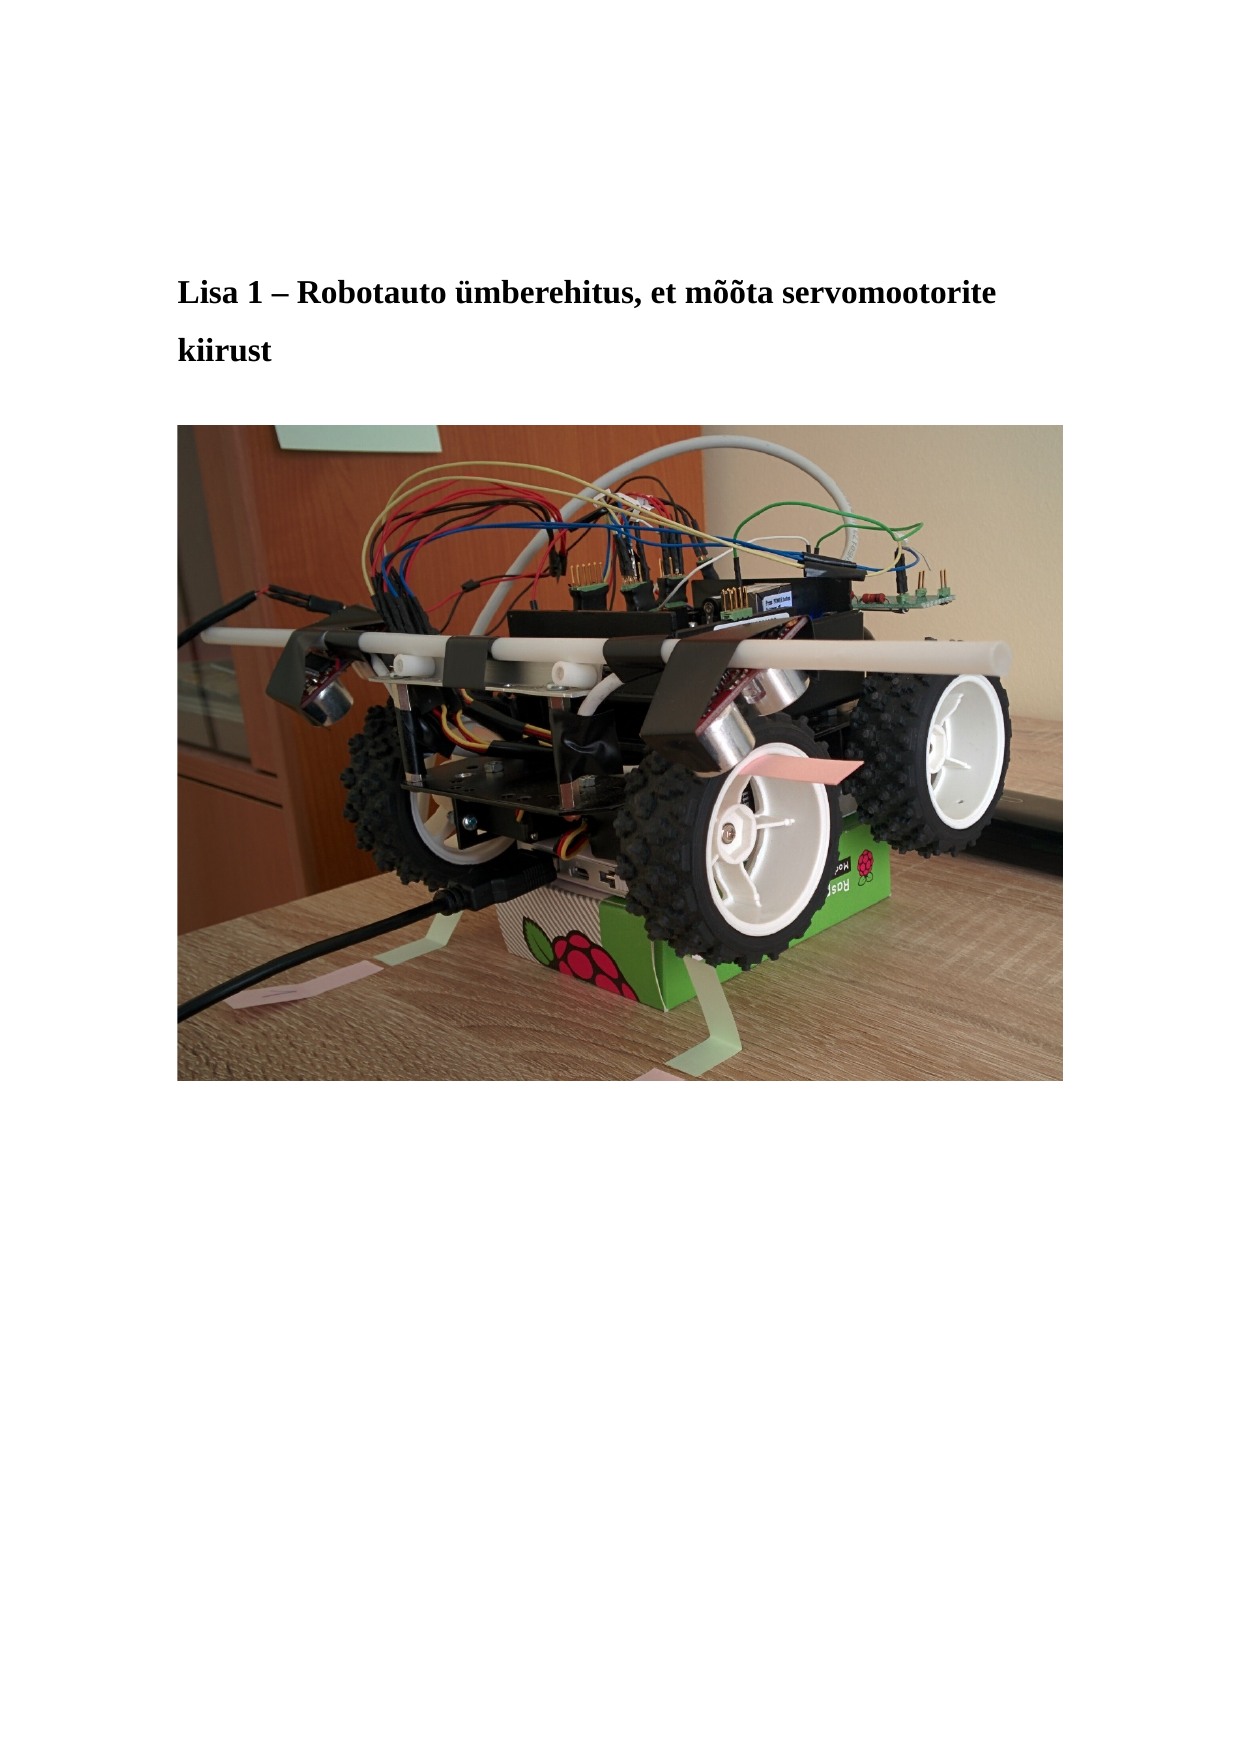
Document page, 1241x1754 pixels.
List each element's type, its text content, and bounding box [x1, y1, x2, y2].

subtitle Lisa 1 – Robotauto ümberehitus, et mõõta servomootorite kiirust [177, 273, 1063, 368]
picture [177, 425, 1063, 1081]
